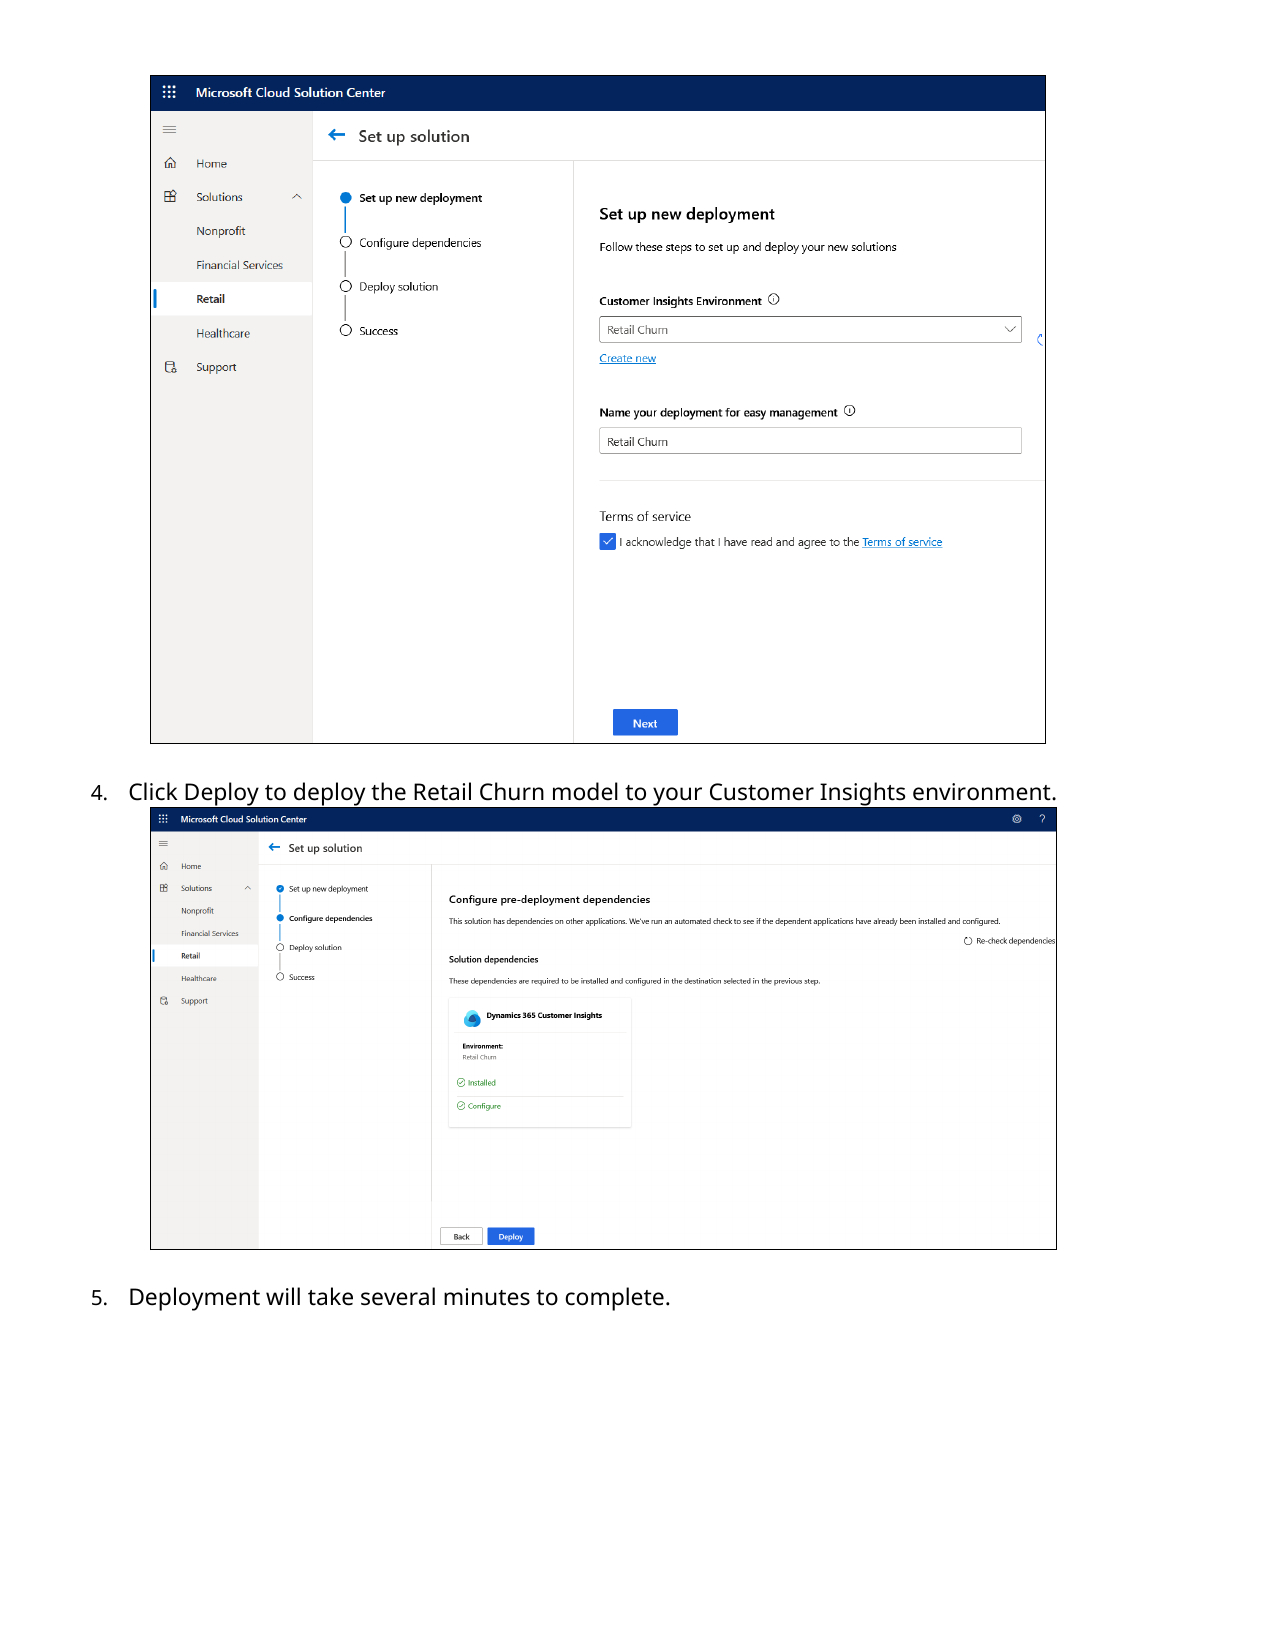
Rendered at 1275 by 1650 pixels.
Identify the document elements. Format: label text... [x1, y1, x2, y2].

picture [151, 808, 1056, 1249]
picture [151, 76, 1045, 743]
list Deployment will take several minutes to complete. [91, 1281, 1200, 1313]
list Click Deploy to deploy the Retail Churn model to your Customer Insights environment. [91, 776, 1200, 807]
